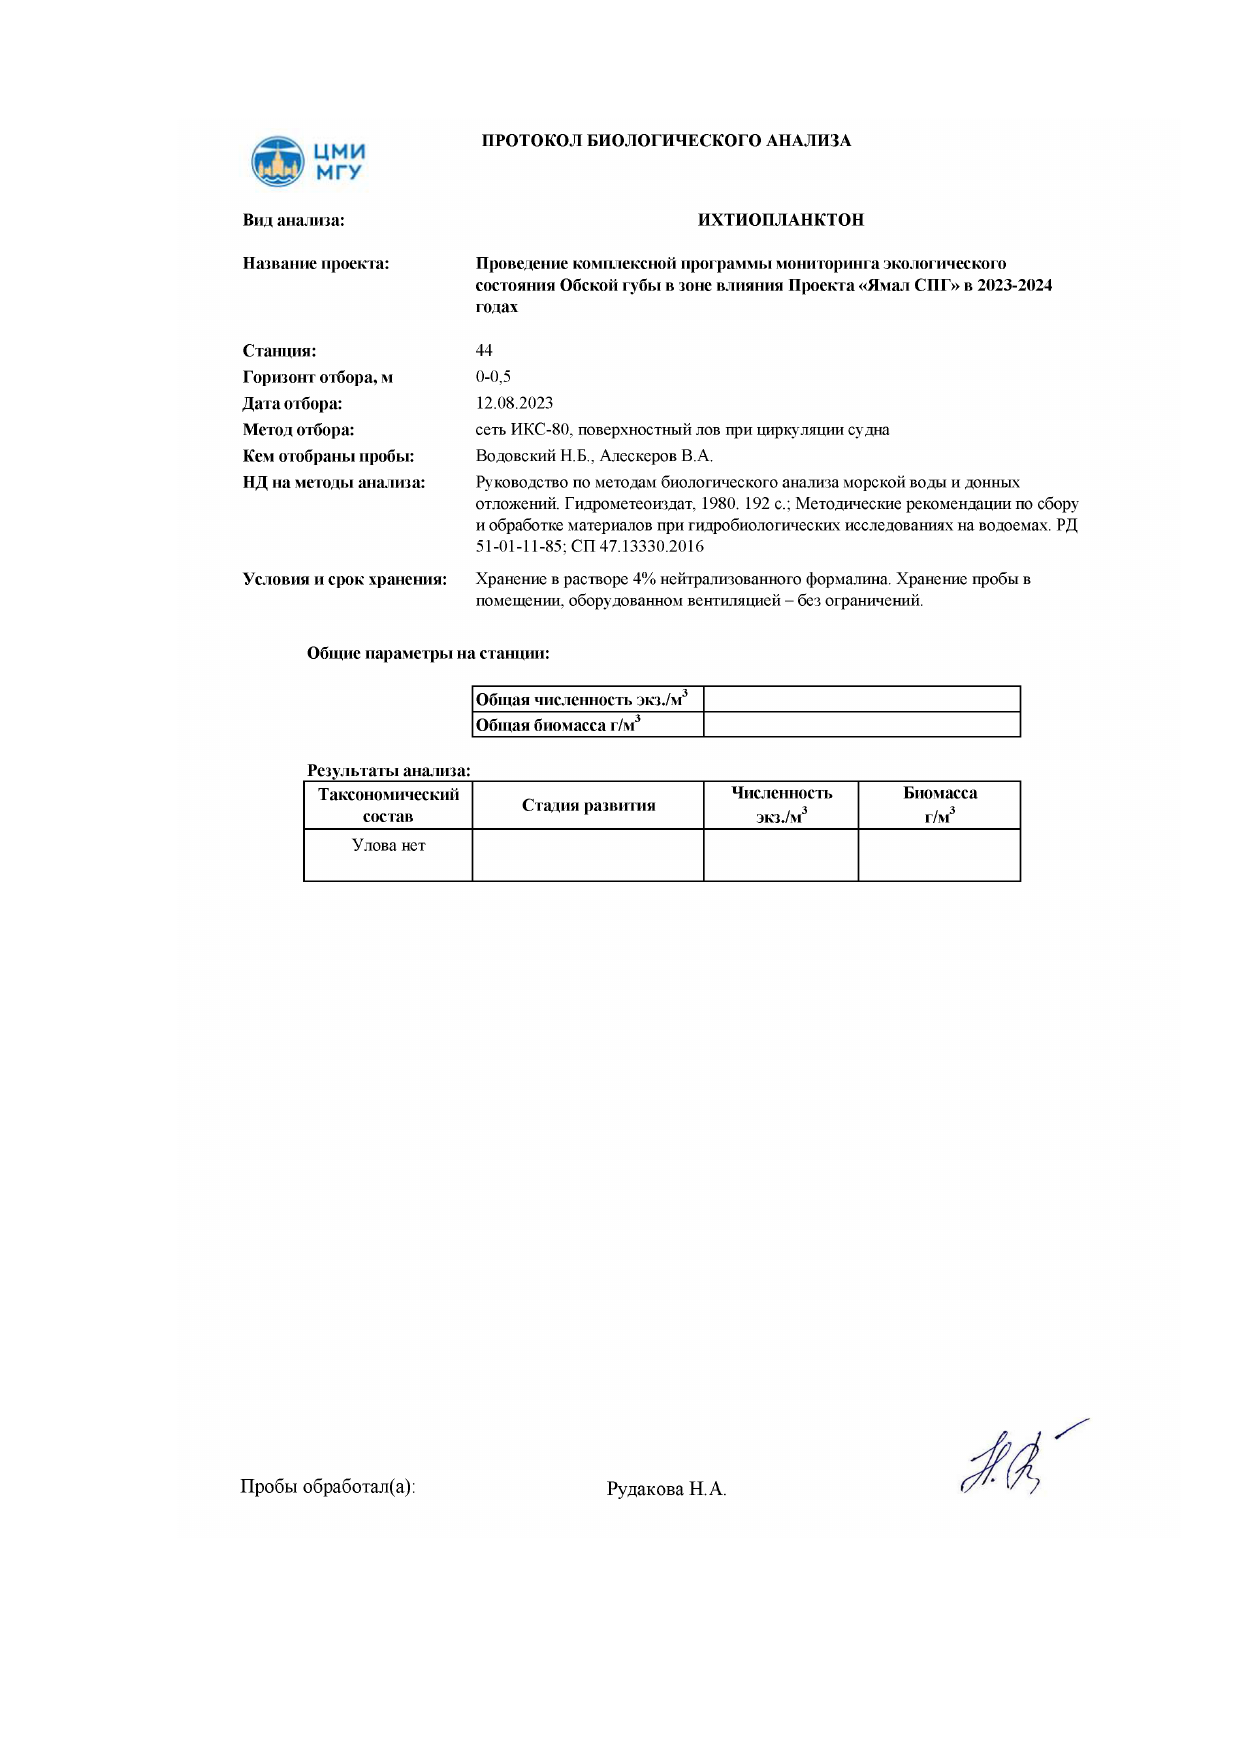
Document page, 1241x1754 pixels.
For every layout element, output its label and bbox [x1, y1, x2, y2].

picture [177, 118, 1182, 1538]
